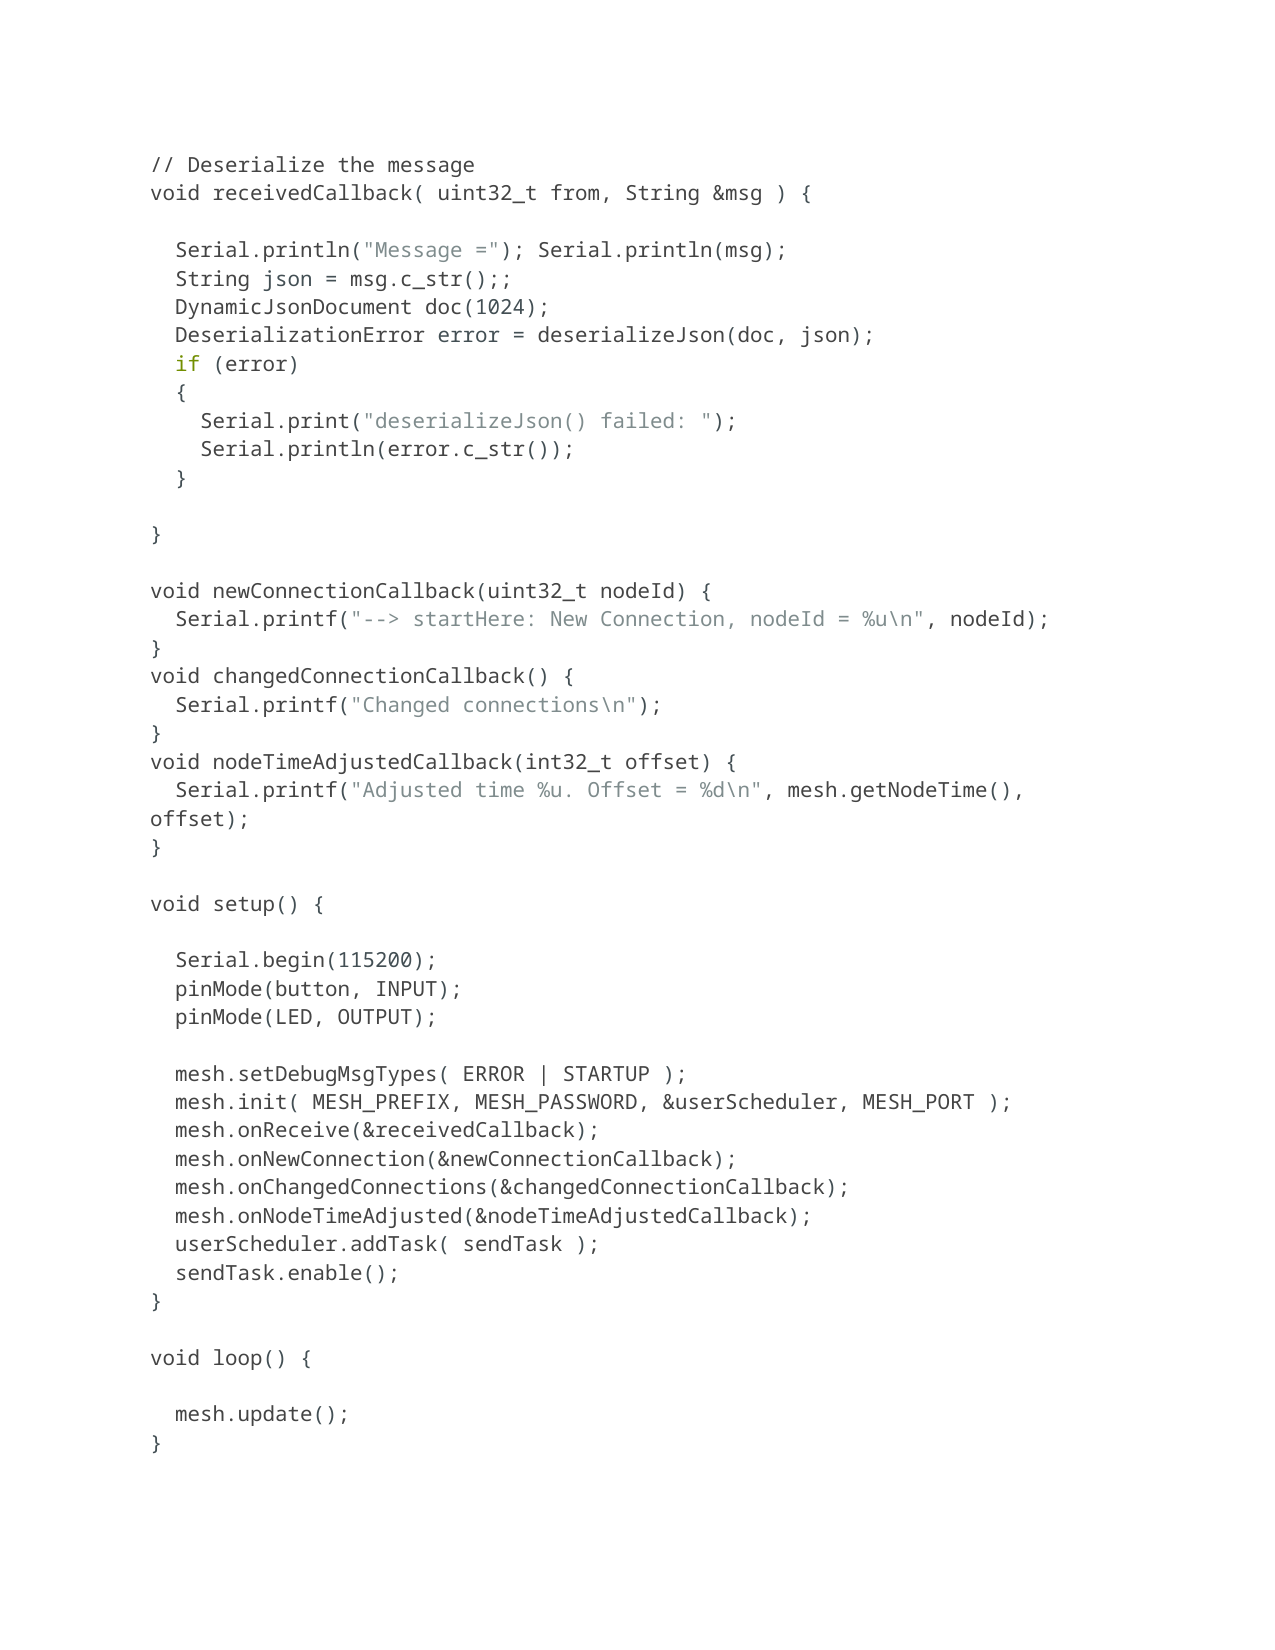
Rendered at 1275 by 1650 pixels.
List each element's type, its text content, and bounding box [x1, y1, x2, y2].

text Serial.print("deserializeJson() failed: "); [150, 406, 1125, 434]
text pinMode(button, INPUT); [150, 974, 1125, 1002]
text void changedConnectionCallback() { [150, 661, 1125, 690]
text userScheduler.addTask( sendTask ); [150, 1229, 1125, 1258]
text Serial.println("Message ="); Serial.println(msg); [150, 235, 1125, 264]
text sendTask.enable(); [150, 1258, 1125, 1286]
text String json = msg.c_str();; [150, 264, 1125, 292]
text void setup() { [150, 889, 1125, 917]
text // Deserialize the message [150, 150, 1125, 178]
text } [150, 1286, 1125, 1315]
text Serial.println(error.c_str()); [150, 434, 1125, 463]
text void loop() { [150, 1343, 1125, 1372]
text mesh.onReceive(&receivedCallback); [150, 1116, 1125, 1144]
text Serial.printf("Changed connections\n"); [150, 690, 1125, 718]
text } [150, 519, 1125, 548]
text } [150, 832, 1125, 861]
text mesh.init( MESH_PREFIX, MESH_PASSWORD, &userScheduler, MESH_PORT ); [150, 1087, 1125, 1116]
text } [150, 1428, 1125, 1456]
text void receivedCallback( uint32_t from, String &msg ) { [150, 178, 1125, 207]
text void nodeTimeAdjustedCallback(int32_t offset) { [150, 747, 1125, 775]
text mesh.onNewConnection(&newConnectionCallback); [150, 1144, 1125, 1172]
text Serial.printf("Adjusted time %u. Offset = %d\n", mesh.getNodeTime(), offset); [150, 775, 1125, 832]
text mesh.setDebugMsgTypes( ERROR | STARTUP ); [150, 1059, 1125, 1087]
text DeserializationError error = deserializeJson(doc, json); [150, 321, 1125, 349]
text mesh.onChangedConnections(&changedConnectionCallback); [150, 1172, 1125, 1201]
text pinMode(LED, OUTPUT); [150, 1002, 1125, 1031]
text } [150, 718, 1125, 747]
text void newConnectionCallback(uint32_t nodeId) { [150, 576, 1125, 604]
text mesh.update(); [150, 1399, 1125, 1428]
text Serial.printf("--> startHere: New Connection, nodeId = %u\n", nodeId); [150, 604, 1125, 633]
text Serial.begin(115200); [150, 945, 1125, 974]
text mesh.onNodeTimeAdjusted(&nodeTimeAdjustedCallback); [150, 1201, 1125, 1229]
text if (error) [150, 349, 1125, 377]
text DynamicJsonDocument doc(1024); [150, 292, 1125, 321]
text { [150, 377, 1125, 406]
text } [150, 463, 1125, 491]
text } [150, 633, 1125, 661]
